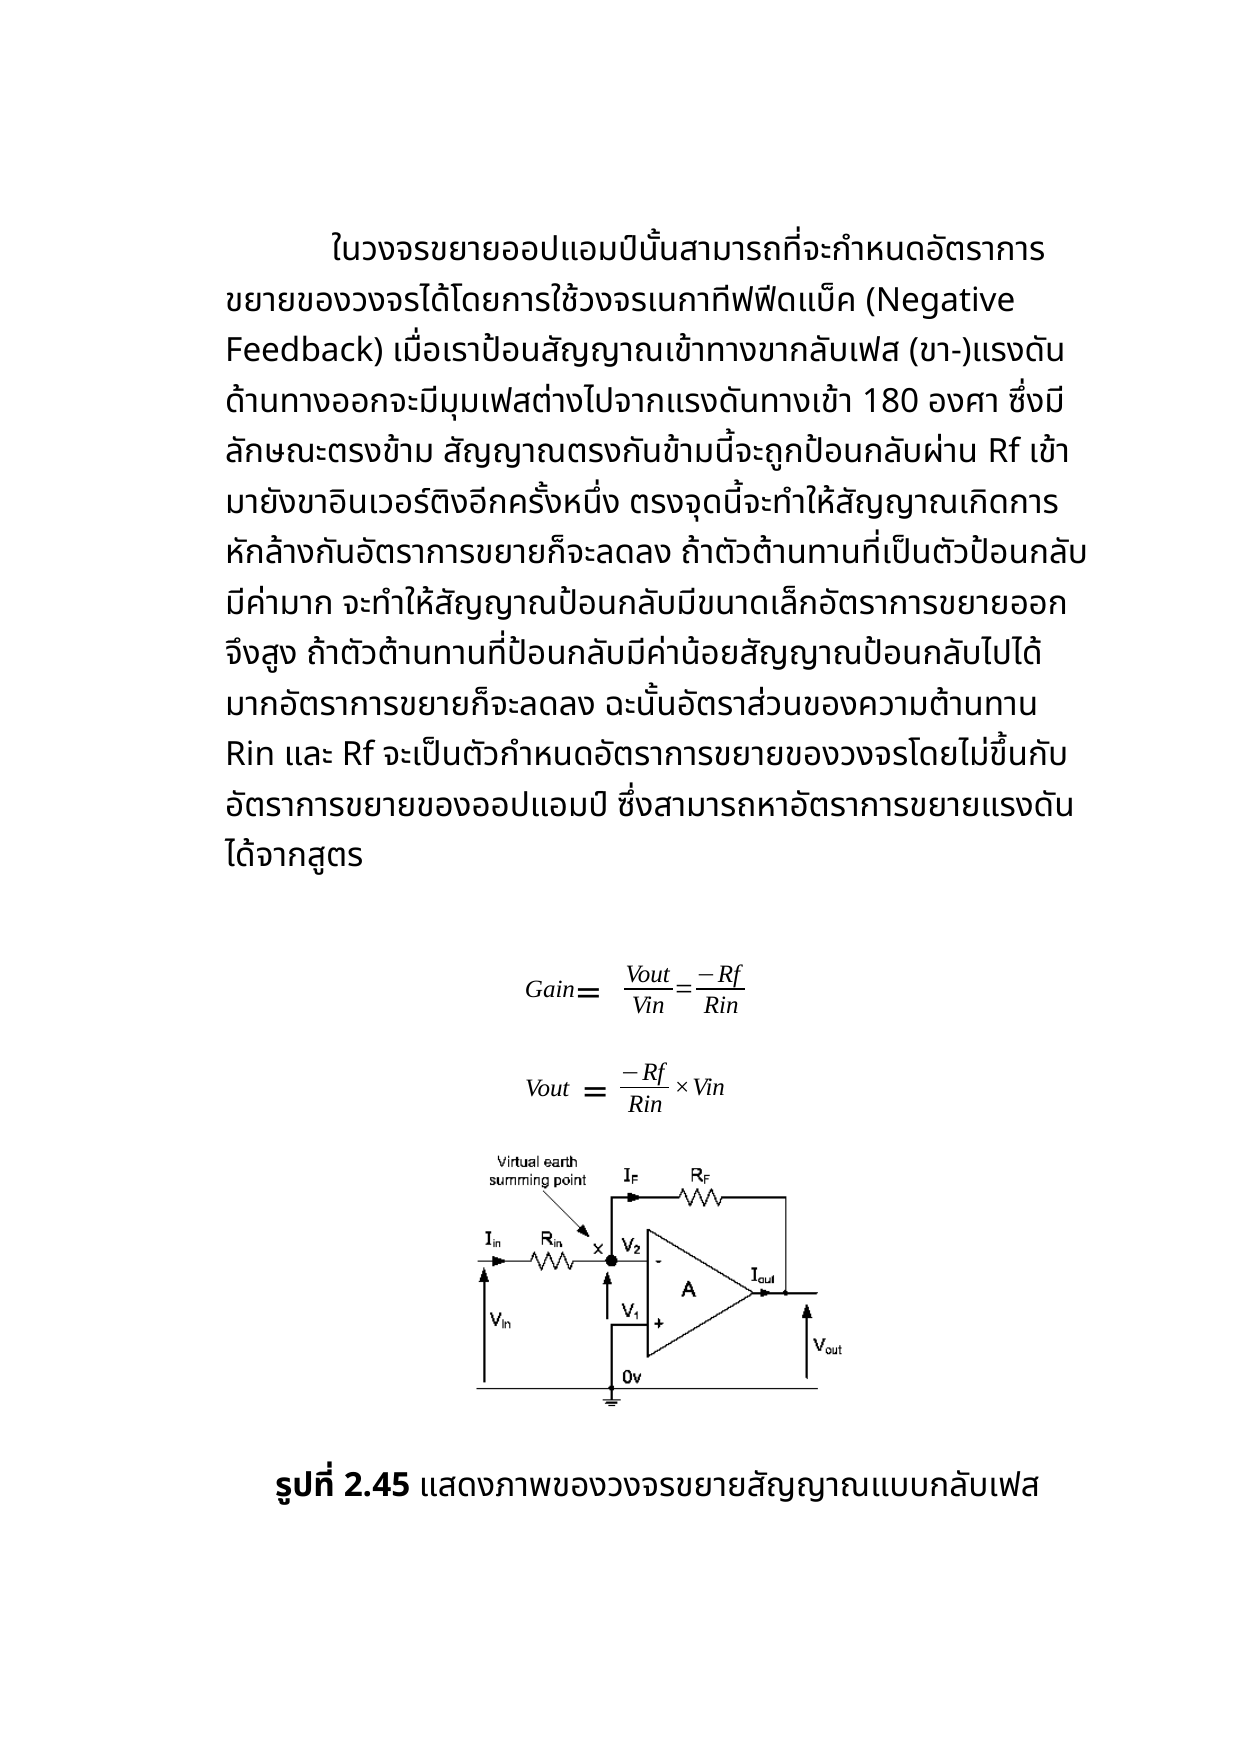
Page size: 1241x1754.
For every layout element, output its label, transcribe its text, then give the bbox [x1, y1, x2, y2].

text ในวงจรขยายออปแอมป์นั้นสามารถที่จะกำหนดอัตราการขยายของวงจรได้โดยการใช้วงจรเนกาทีฟฟีดแบ็ค (Negative Feedback) เมื่อเราป้อนสัญญาณเข้าทางขากลับเฟส (ขา-)แรงดันด้านทางออกจะมีมุมเฟสต่างไปจากแรงดันทางเข้า 180 องศา ซึ่งมีลักษณะตรงข้าม สัญญาณตรงกันข้ามนี้จะถูกป้อนกลับผ่าน Rf เข้ามายังขาอินเวอร์ติงอีกครั้งหนึ่ง ตรงจุดนี้จะทำให้สัญญาณเกิดการหักล้างกันอัตราการขยายก็จะลดลง ถ้าตัวต้านทานที่เป็นตัวป้อนกลับมีค่ามาก จะทำให้สัญญาณป้อนกลับมีขนาดเล็กอัตราการขยายออกจึงสูง ถ้าตัวต้านทานที่ป้อนกลับมีค่าน้อยสัญญาณป้อนกลับไปได้มากอัตราการขยายก็จะลดลง ฉะนั้นอัตราส่วนของความต้านทาน Rin และ Rf จะเป็นตัวกำหนดอัตราการขยายของวงจรโดยไม่ขึ้นกับอัตราการขยายของออปแอมป์ ซึ่งสามารถหาอัตราการขยายแรงดันได้จากสูตร [225, 225, 1090, 881]
text = [450, 960, 1090, 1019]
table_header รูปที่ 2.45 แสดงภาพของวงจรขยายสัญญาณแบบกลับเฟส [225, 1148, 1090, 1511]
text = [450, 1059, 1090, 1118]
